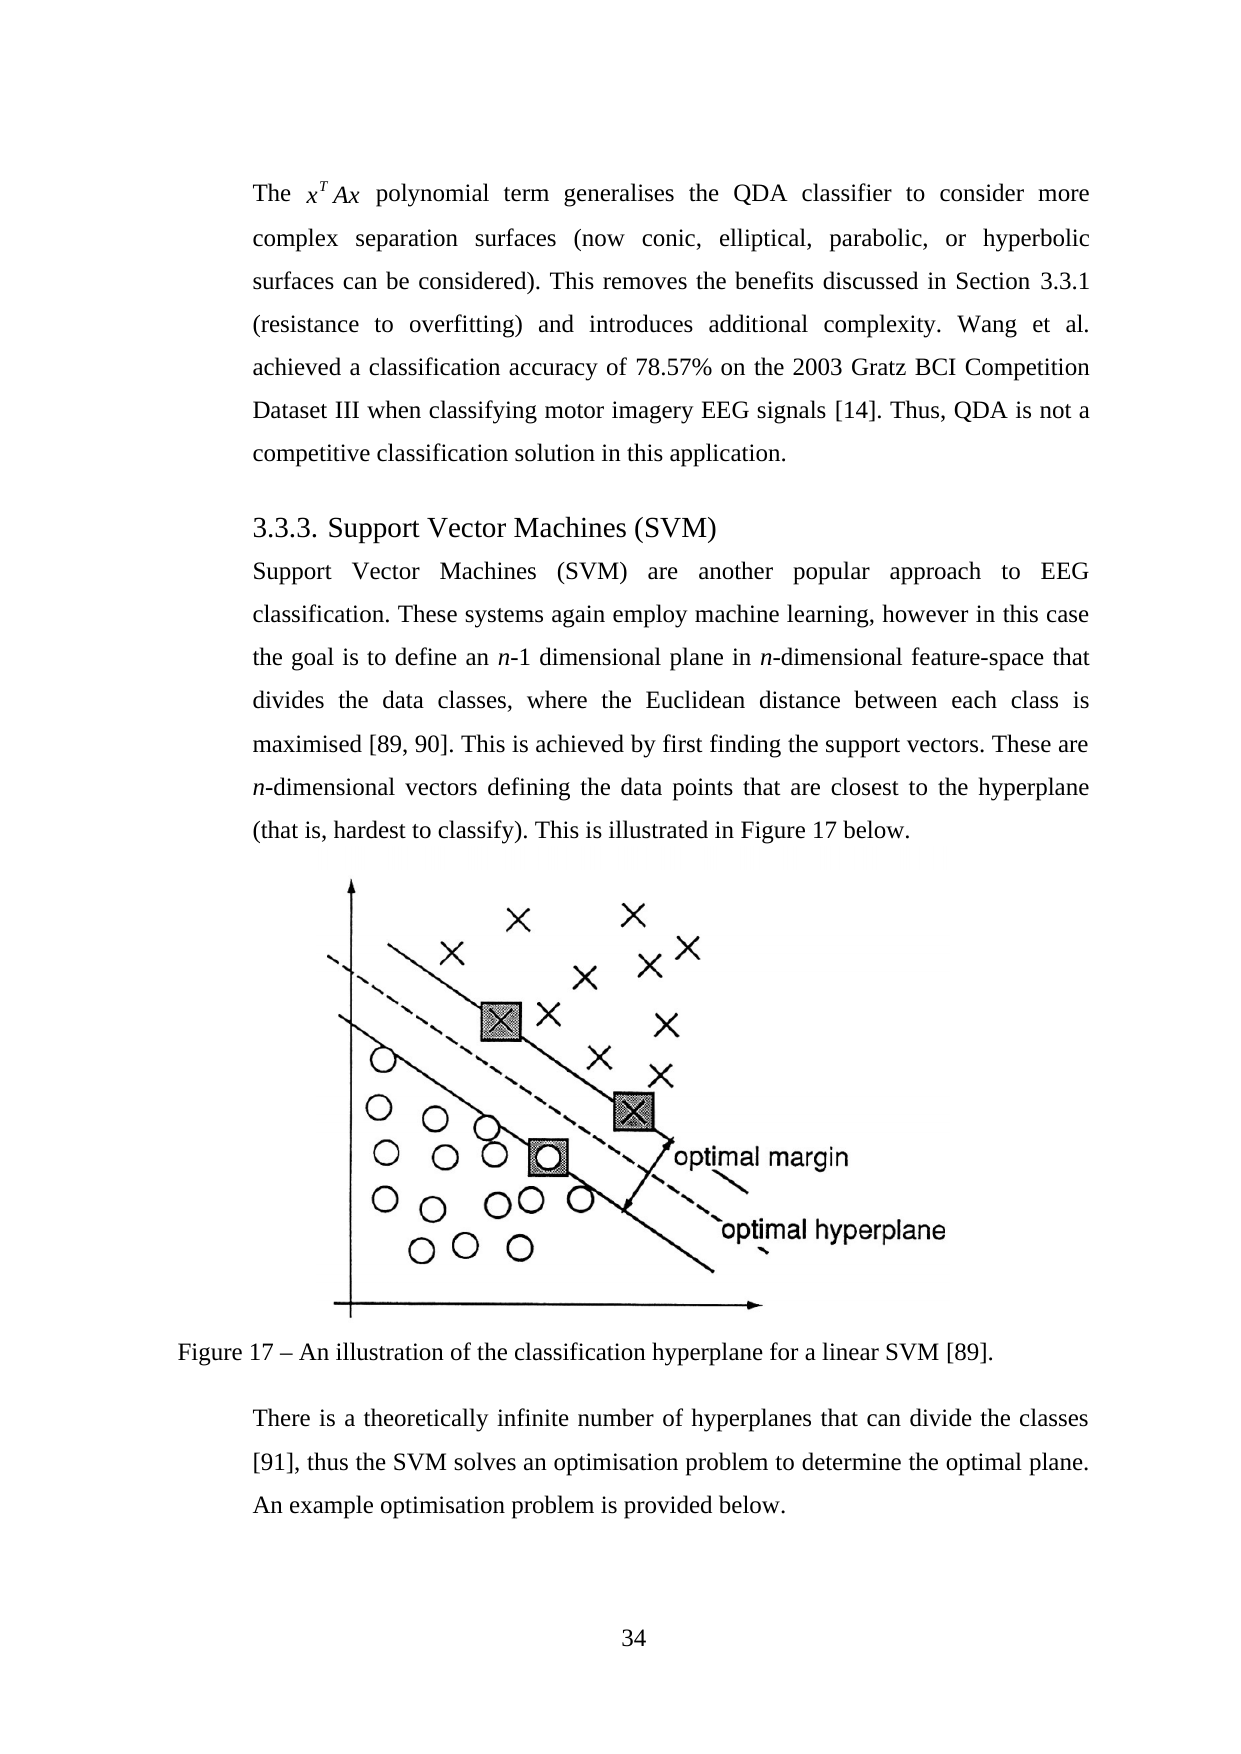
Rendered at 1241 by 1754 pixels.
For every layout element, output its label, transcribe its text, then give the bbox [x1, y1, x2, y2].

subtitle Support Vector Machines (SVM) [252, 510, 1090, 544]
text Support Vector Machines (SVM) are another popular approach to EEG classification. These systems again employ machine learning, however in this case the goal is to define an n-1 dimensional plane in n-dimensional feature-space that divides the data classes, where the Euclidean distance between each class is maximised [89, 90]. This is achieved by first finding the support vectors. These are n-dimensional vectors defining the data points that are closest to the hyperplane (that is, hardest to classify). This is illustrated in Figure 17 below. [252, 556, 1090, 844]
text There is a theoretically infinite number of hyperplanes that can divide the classes [91], thus the SVM solves an optimisation problem to determine the optimal plane. An example optimisation problem is provided below. [252, 1403, 1090, 1518]
text The polynomial term generalises the QDA classifier to consider more complex separation surfaces (now conic, elliptical, parabolic, or hyperbolic surfaces can be considered). This removes the benefits discussed in Section 3.3.1 (resistance to overfitting) and introduces additional complexity. Wang et al. achieved a classification accuracy of 78.57% on the 2003 Gratz BCI Competition Dataset III when classifying motor imagery EEG signals [14]. Thus, QDA is not a competitive classification solution in this application. [252, 177, 1090, 467]
picture [315, 846, 950, 1323]
